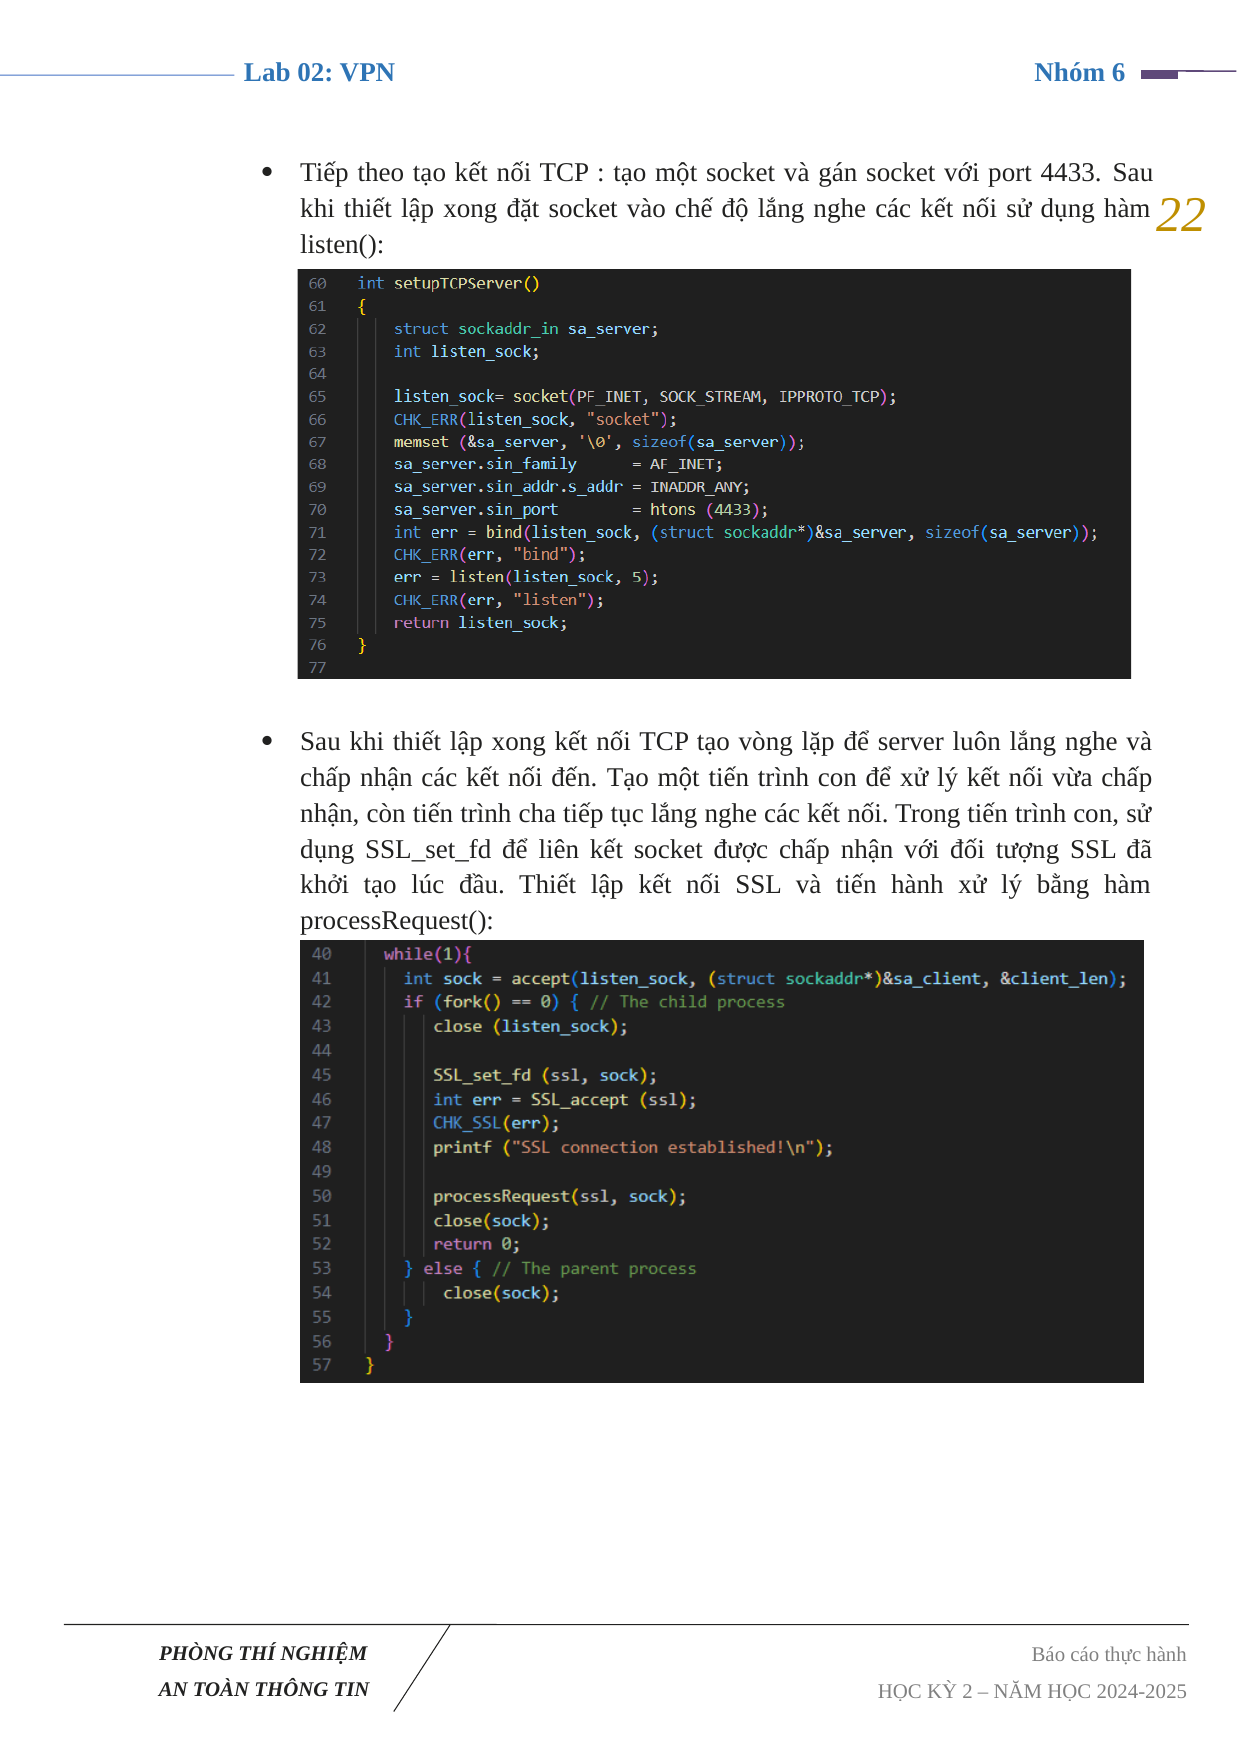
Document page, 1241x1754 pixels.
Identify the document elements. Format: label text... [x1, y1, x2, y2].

list Sau khi thiết lập xong kết nối TCP tạo vòng lặp để server luôn lắng nghe và chấp nhận các kết nối đến. Tạo một tiến trình con để xử lý kết nối vừa chấp nhận, còn tiến trình cha tiếp tục lắng nghe các kết nối. Trong tiến trình con, sử dụng SSL_set_fd để liên kết socket được chấp nhận với đối tượng SSL đã khởi tạo lúc đầu. Thiết lập kết nối SSL và tiến hành xử lý bằng hàm processRequest(): [262, 725, 1153, 935]
list Tiếp theo tạo kết nối TCP : tạo một socket và gán socket với port 4433. Sau khi thiết lập xong đặt socket vào chế độ lắng nghe các kết nối sử dụng hàm listen(): [262, 156, 1153, 259]
picture [300, 940, 1144, 1383]
picture [297, 269, 1132, 679]
